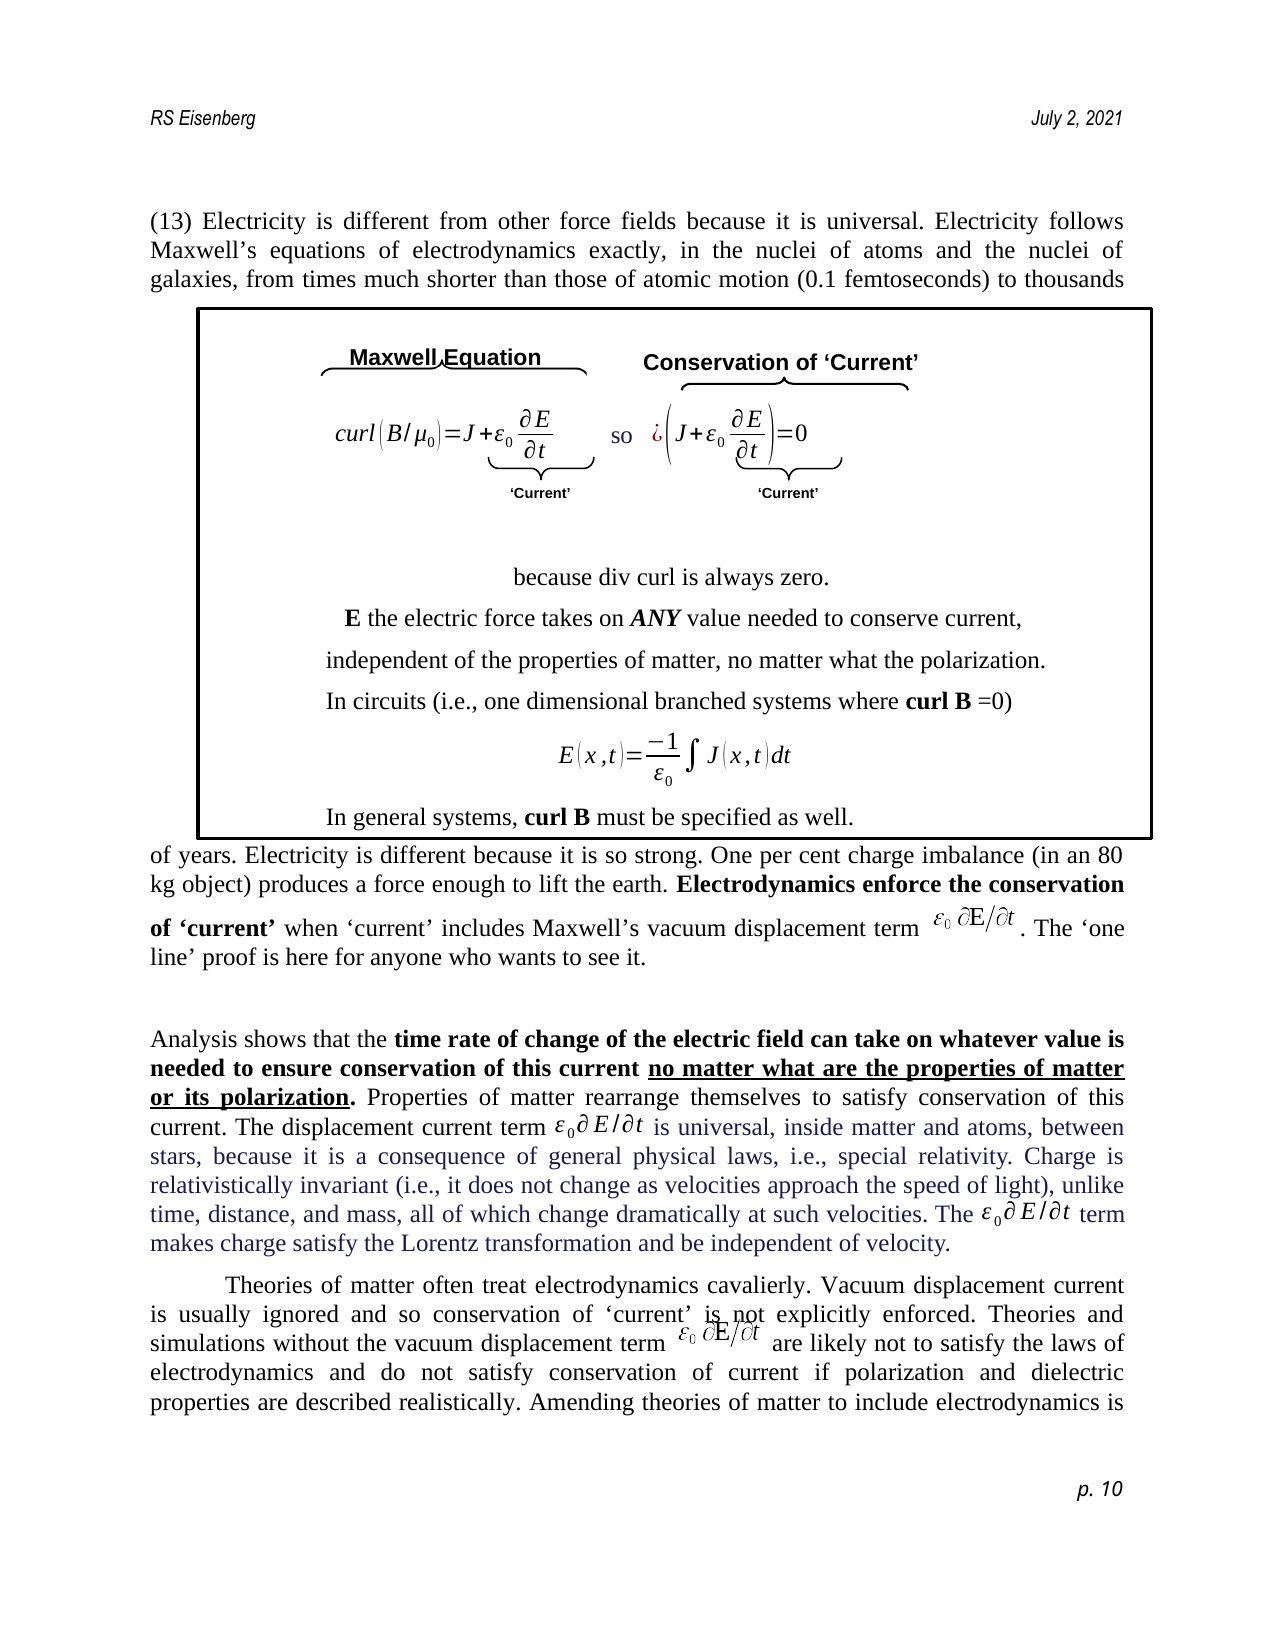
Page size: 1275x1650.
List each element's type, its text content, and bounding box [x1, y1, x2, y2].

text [150, 1270, 1125, 1416]
text (13) Electricity is different from other force fields because it is universal. Electricity follows Maxwell’s equations of electrodynamics exactly, in the nuclei of atoms and the nuclei of galaxies, from times much shorter than those of atomic motion (0.1 femtoseconds) to thousands of years. Electricity is different because it is so strong. One per cent charge imbalance (in an 80 kg object) produces a force enough to lift the earth. Electrodynamics enforce the conservation of ‘current’ when ‘current’ includes Maxwell’s vacuum displacement term . The ‘one line’ proof is here for anyone who wants to see it. [150, 206, 1125, 970]
text Analysis shows that the time rate of change of the electric field can take on whatever value is needed to ensure conservation of this current no matter what are the properties of matter or its polarization. Properties of matter rearrange themselves to satisfy conservation of this current. The displacement current term is universal, inside matter and atoms, between stars, because it is a consequence of general physical laws, i.e., special relativity. Charge is relativistically invariant (i.e., it does not change as velocities approach the speed of light), unlike time, distance, and mass, all of which change dramatically at such velocities. The term makes charge satisfy the Lorentz transformation and be independent of velocity. [150, 1024, 1125, 1257]
